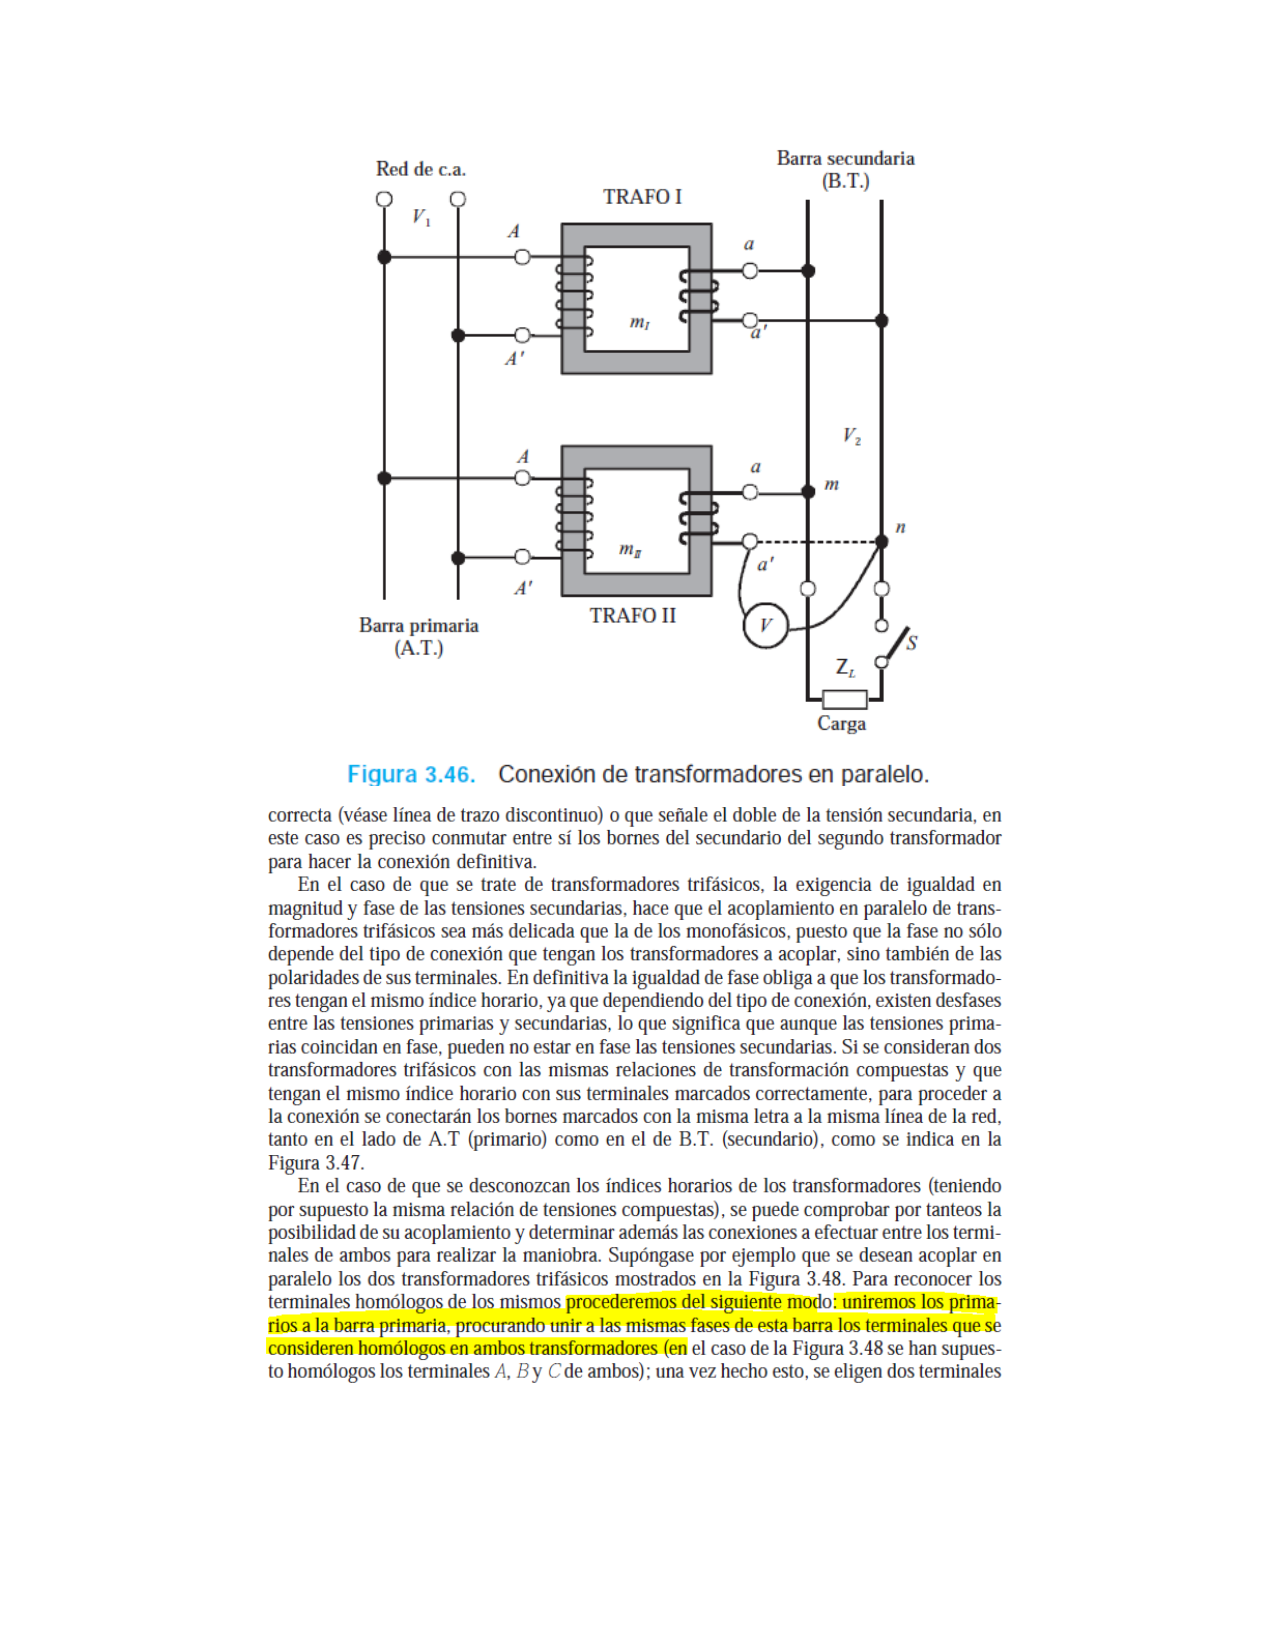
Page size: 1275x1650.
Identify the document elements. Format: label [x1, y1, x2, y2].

picture [264, 804, 1011, 1387]
picture [341, 147, 934, 786]
